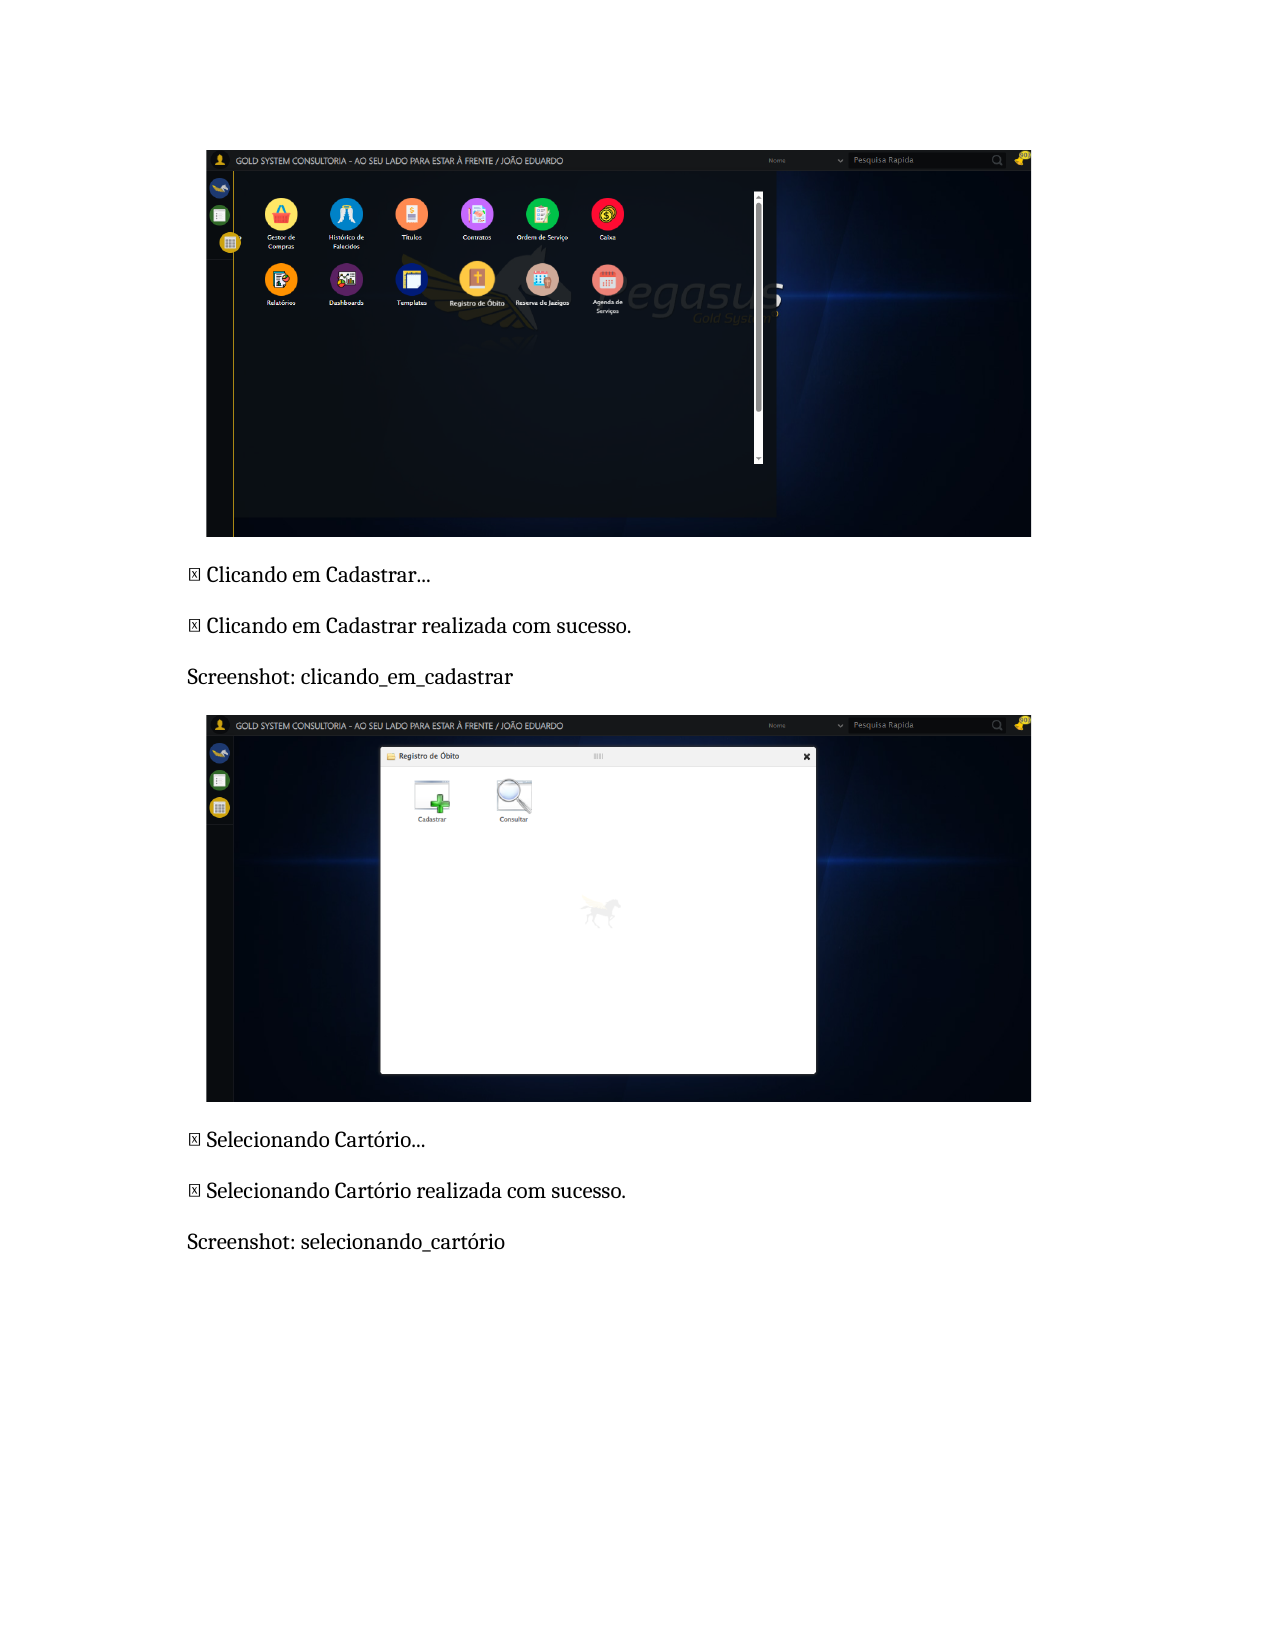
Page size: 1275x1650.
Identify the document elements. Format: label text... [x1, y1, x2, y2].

text ✅ Selecionando Cartório realizada com sucesso. [187, 1178, 1087, 1204]
text Screenshot: clicando_em_cadastrar [187, 664, 1087, 690]
text 🔄 Selecionando Cartório... [187, 1127, 1087, 1153]
picture [206, 150, 1032, 537]
text Screenshot: selecionando_cartório [187, 1229, 1087, 1255]
text 🔄 Clicando em Cadastrar... [187, 562, 1087, 588]
picture [206, 715, 1032, 1102]
text ✅ Clicando em Cadastrar realizada com sucesso. [187, 613, 1087, 639]
